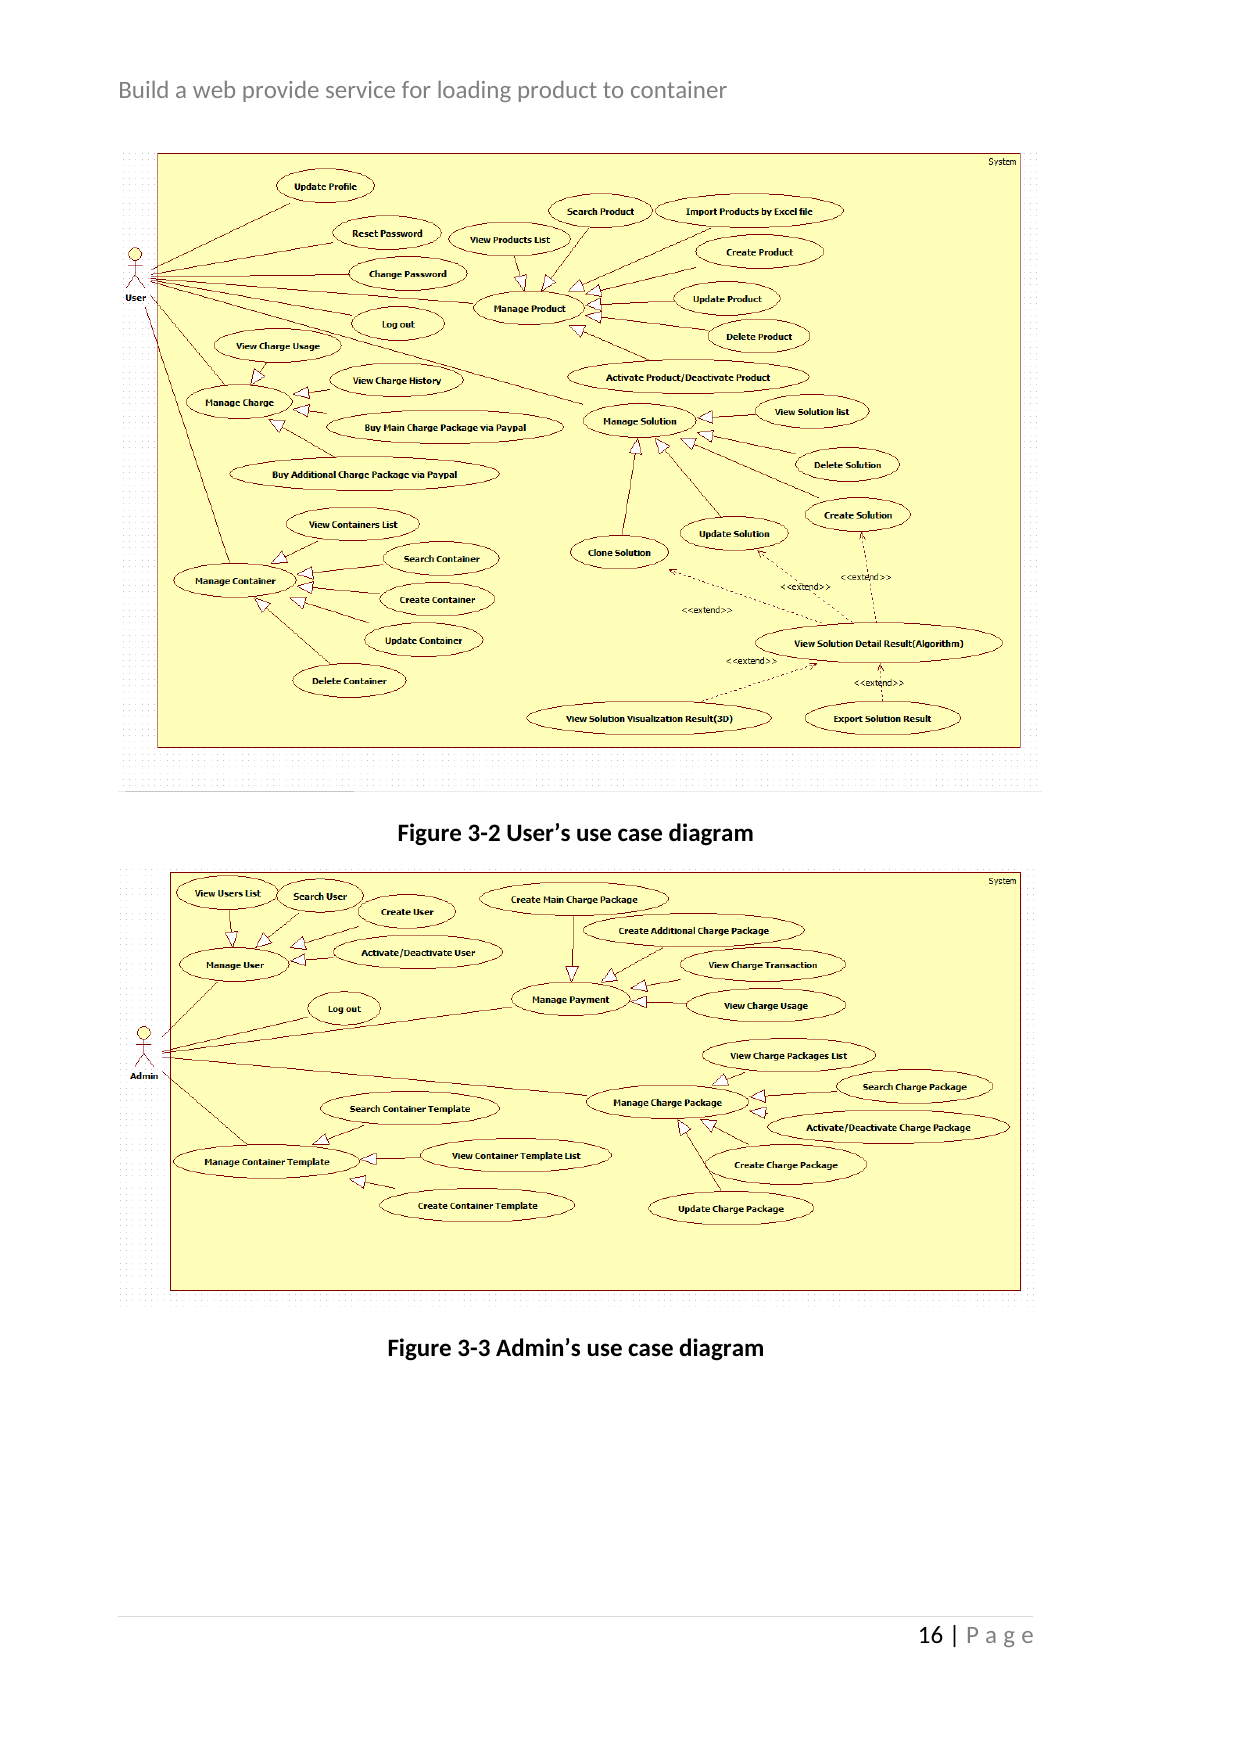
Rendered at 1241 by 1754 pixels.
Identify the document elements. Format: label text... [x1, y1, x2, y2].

text Figure 3-3 Admin’s use case diagram [118, 1332, 1033, 1363]
text Figure 3-2 User’s use case diagram [118, 817, 1033, 847]
picture [118, 868, 1039, 1307]
picture [118, 147, 1042, 792]
